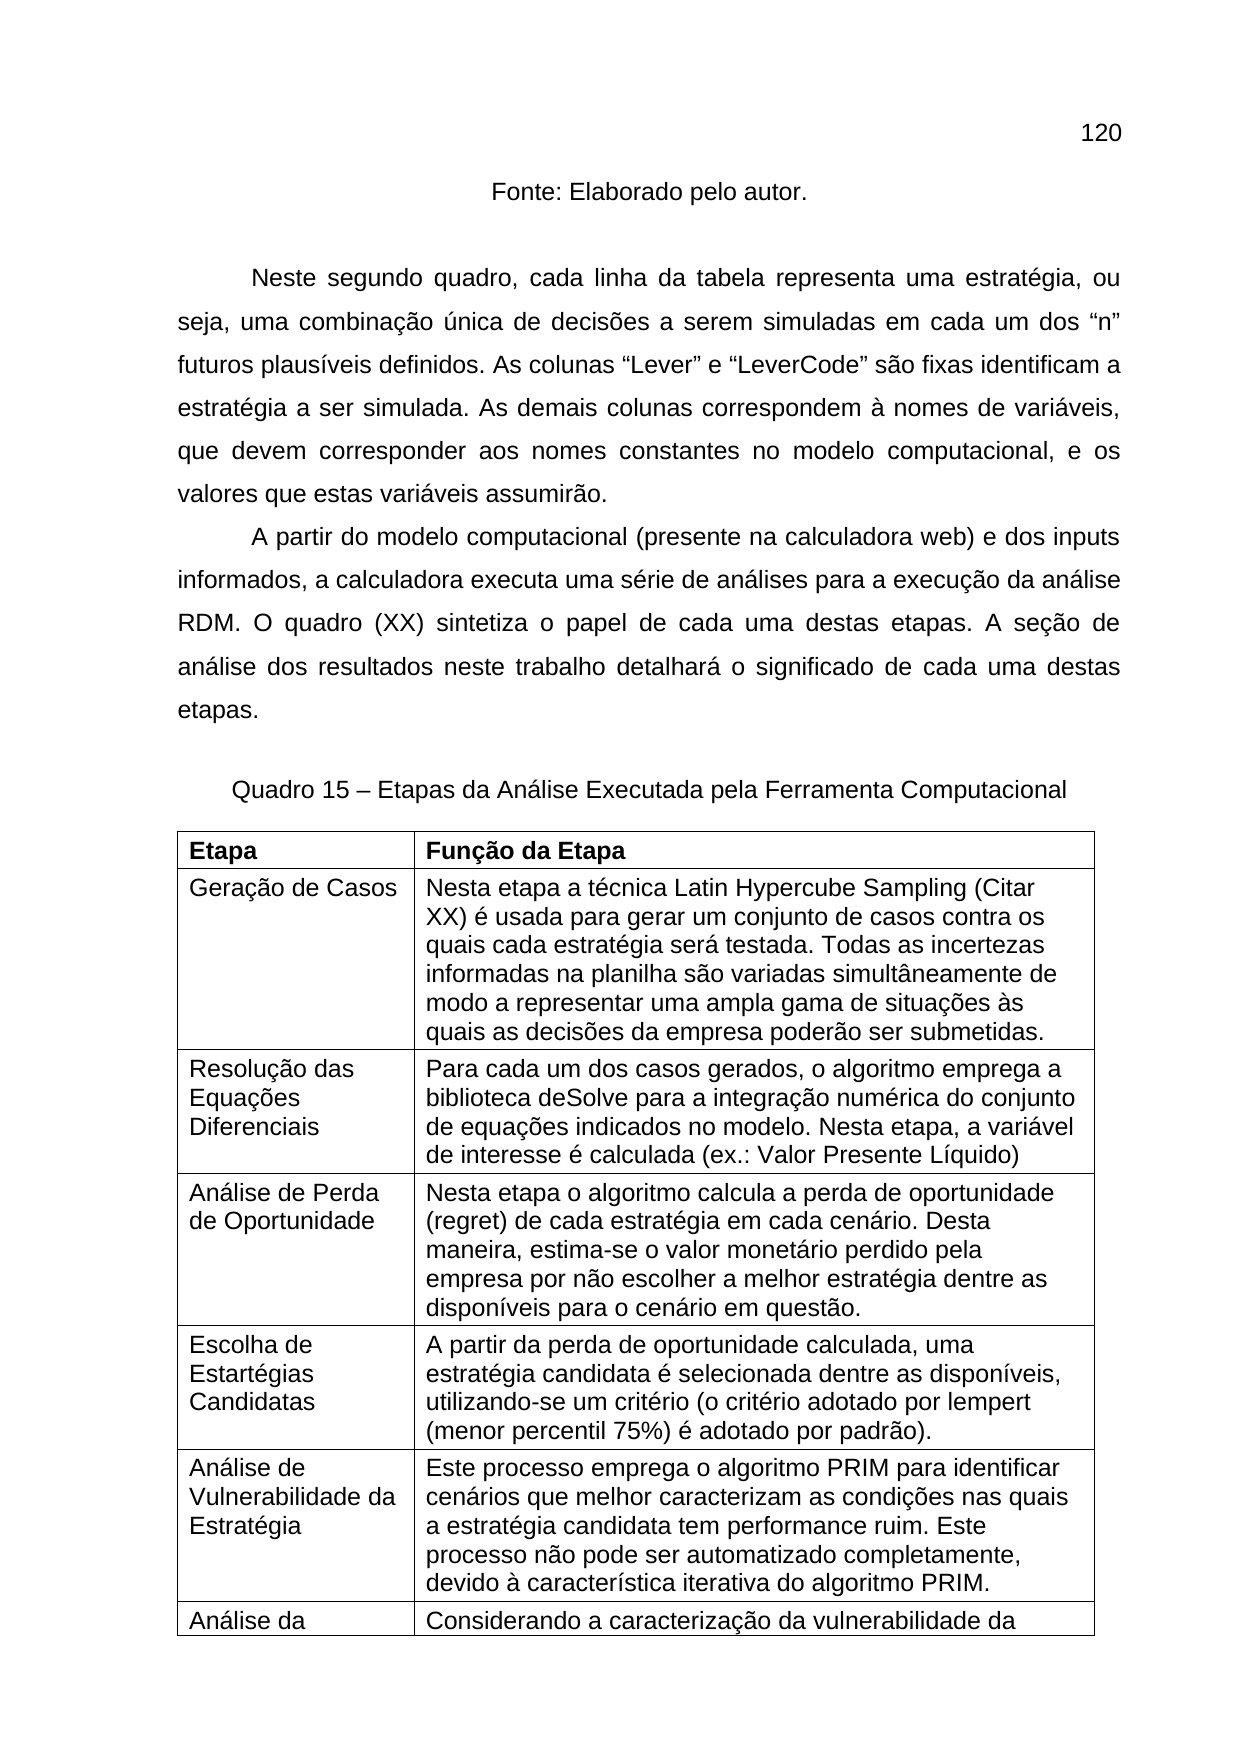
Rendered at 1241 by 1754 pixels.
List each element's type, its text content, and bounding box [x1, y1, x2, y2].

table_cell Resolução das Equações Diferenciais [178, 1050, 414, 1173]
text A partir do modelo computacional (presente na calculadora web) e dos inputs informados, a calculadora executa uma série de análises para a execução da análise RDM. O quadro (XX) sintetiza o papel de cada uma destas etapas. A seção de análise dos resultados neste trabalho detalhará o significado de cada uma destas etapas. [177, 522, 1122, 723]
table_cell Análise de Vulnerabilidade da Estratégia [178, 1450, 414, 1601]
table_cell Nesta etapa a técnica Latin Hypercube Sampling (Citar XX) é usada para gerar um conjunto de casos contra os quais cada estratégia será testada. Todas as incertezas informadas na planilha são variadas simultâneamente de modo a representar uma ampla gama de situações às quais as decisões da empresa poderão ser submetidas. [415, 869, 1094, 1049]
table_cell Nesta etapa o algoritmo calcula a perda de oportunidade (regret) de cada estratégia em cada cenário. Desta maneira, estima-se o valor monetário perdido pela empresa por não escolher a melhor estratégia dentre as disponíveis para o cenário em questão. [415, 1174, 1094, 1325]
table_header Função da Etapa [415, 832, 1094, 868]
table_cell Para cada um dos casos gerados, o algoritmo emprega a biblioteca deSolve para a integração numérica do conjunto de equações indicados no modelo. Nesta etapa, a variável de interesse é calculada (ex.: Valor Presente Líquido) [415, 1050, 1094, 1173]
table_cell Análise de Perda de Oportunidade [178, 1174, 414, 1325]
text Neste segundo quadro, cada linha da tabela representa uma estratégia, ou seja, uma combinação única de decisões a serem simuladas em cada um dos “n” futuros plausíveis definidos. As colunas “Lever” e “LeverCode” são fixas identificam a estratégia a ser simulada. As demais colunas correspondem à nomes de variáveis, que devem corresponder aos nomes constantes no modelo computacional, e os valores que estas variáveis assumirão. [177, 263, 1122, 508]
table_cell Escolha de Estartégias Candidatas [178, 1326, 414, 1449]
text Fonte: Elaborado pelo autor. [177, 177, 1122, 206]
table_header Etapa [178, 832, 414, 868]
table_cell Este processo emprega o algoritmo PRIM para identificar cenários que melhor caracterizam as condições nas quais a estratégia candidata tem performance ruim. Este processo não pode ser automatizado completamente, devido à característica iterativa do algoritmo PRIM. [415, 1450, 1094, 1601]
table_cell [415, 1602, 1094, 1634]
table_cell Geração de Casos [178, 869, 414, 1049]
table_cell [178, 1602, 414, 1634]
table_cell A partir da perda de oportunidade calculada, uma estratégia candidata é selecionada dentre as disponíveis, utilizando-se um critério (o critério adotado por lempert (menor percentil 75%) é adotado por padrão). [415, 1326, 1094, 1449]
text Quadro 15 – Etapas da Análise Executada pela Ferramenta Computacional [177, 775, 1122, 804]
